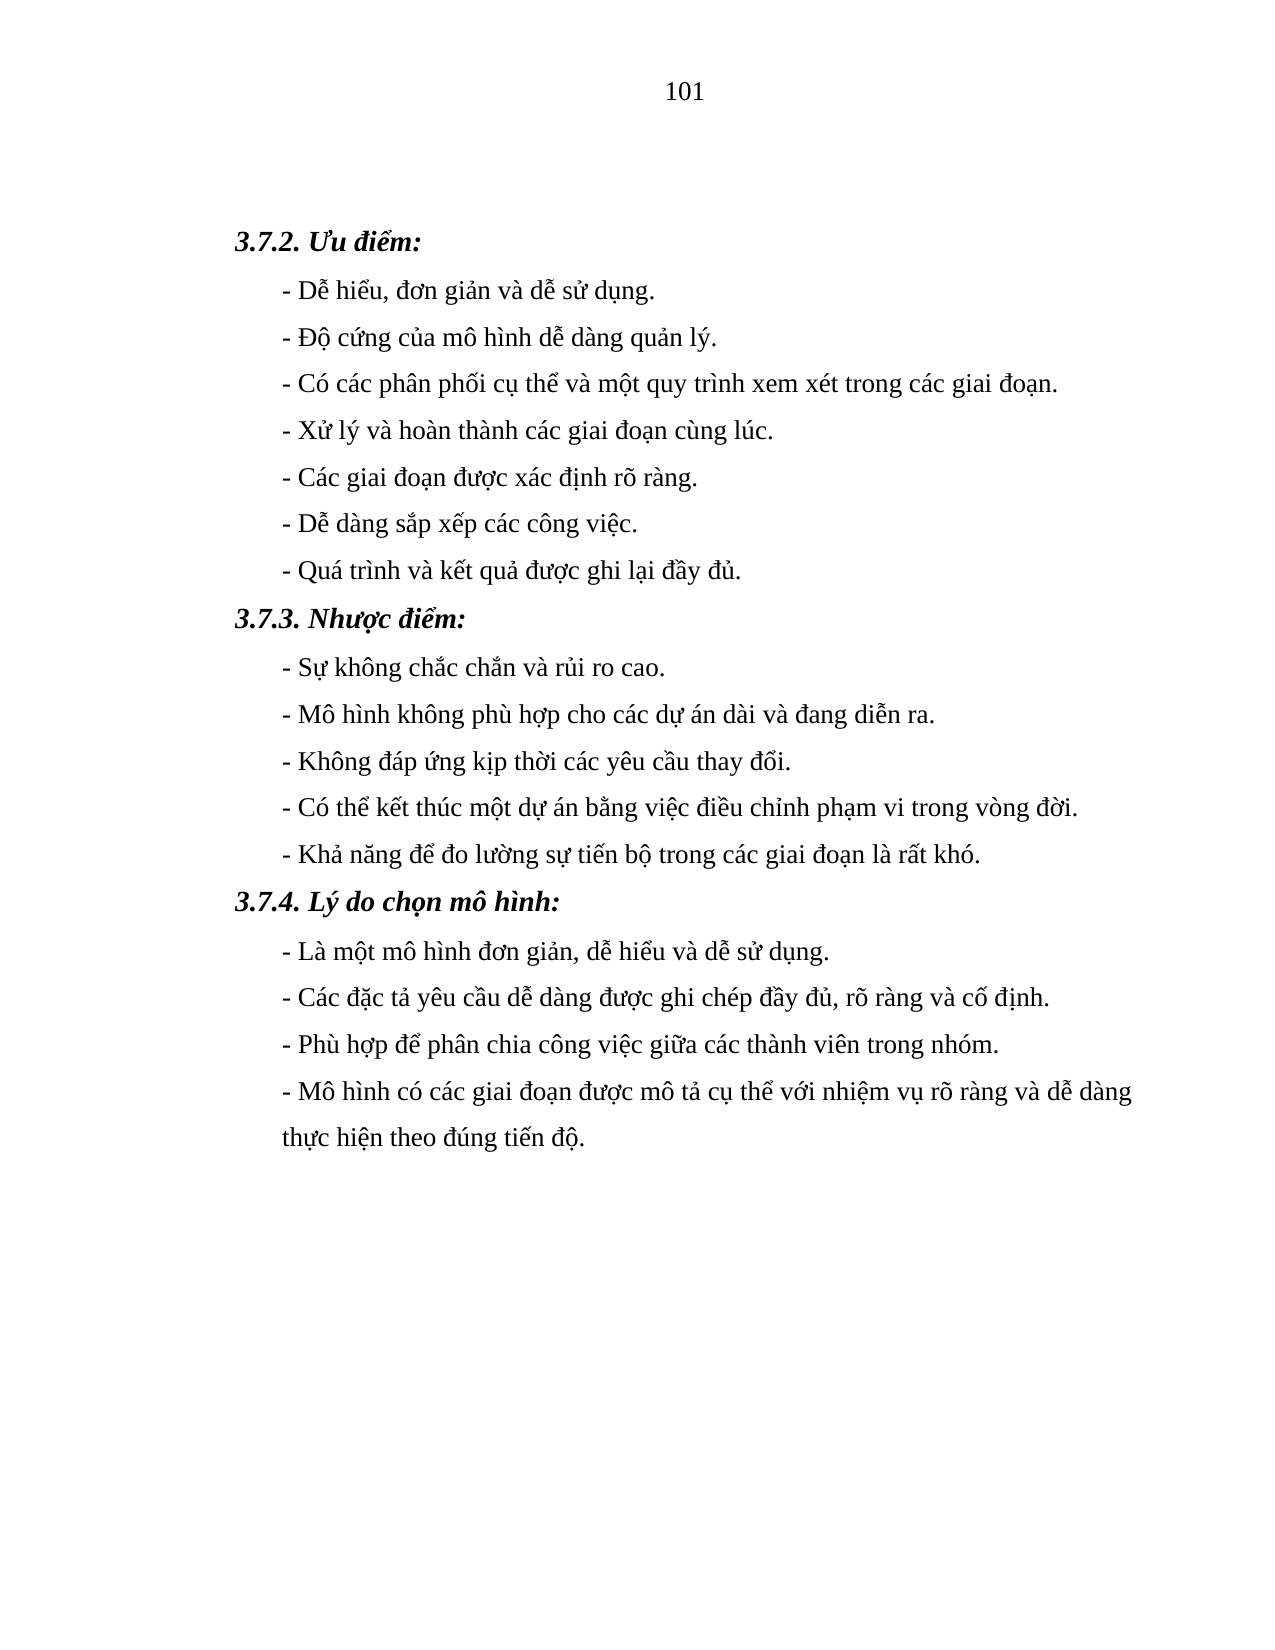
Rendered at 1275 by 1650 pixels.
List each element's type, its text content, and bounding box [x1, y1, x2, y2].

text 3.7.2. Ưu điểm: [235, 224, 1162, 257]
text - Không đáp ứng kịp thời các yêu cầu thay đổi. [282, 744, 1162, 776]
text - Có các phân phối cụ thể và một quy trình xem xét trong các giai đoạn. [282, 368, 1162, 399]
text - Mô hình có các giai đoạn được mô tả cụ thể với nhiệm vụ rõ ràng và dễ dàng thực hiện theo đúng tiến độ. [282, 1075, 1162, 1153]
text - Phù hợp để phân chia công việc giữa các thành viên trong nhóm. [282, 1028, 1162, 1059]
text - Xử lý và hoàn thành các giai đoạn cùng lúc. [282, 414, 1162, 445]
text - Quá trình và kết quả được ghi lại đầy đủ. [282, 554, 1162, 585]
text - Là một mô hình đơn giản, dễ hiểu và dễ sử dụng. [282, 935, 1162, 966]
text - Dễ dàng sắp xếp các công việc. [282, 508, 1162, 539]
text - Các đặc tả yêu cầu dễ dàng được ghi chép đầy đủ, rõ ràng và cố định. [282, 982, 1162, 1013]
text - Độ cứng của mô hình dễ dàng quản lý. [282, 321, 1162, 352]
text - Mô hình không phù hợp cho các dự án dài và đang diễn ra. [282, 698, 1162, 729]
text - Dễ hiểu, đơn giản và dễ sử dụng. [282, 274, 1162, 305]
text 3.7.3. Nhược điểm: [235, 601, 1162, 634]
text - Khả năng để đo lường sự tiến bộ trong các giai đoạn là rất khó. [282, 838, 1162, 869]
text - Sự không chắc chắn và rủi ro cao. [282, 651, 1162, 682]
text - Các giai đoạn được xác định rõ ràng. [282, 461, 1162, 492]
text 3.7.4. Lý do chọn mô hình: [235, 884, 1162, 918]
text - Có thể kết thúc một dự án bằng việc điều chỉnh phạm vi trong vòng đời. [282, 791, 1162, 822]
